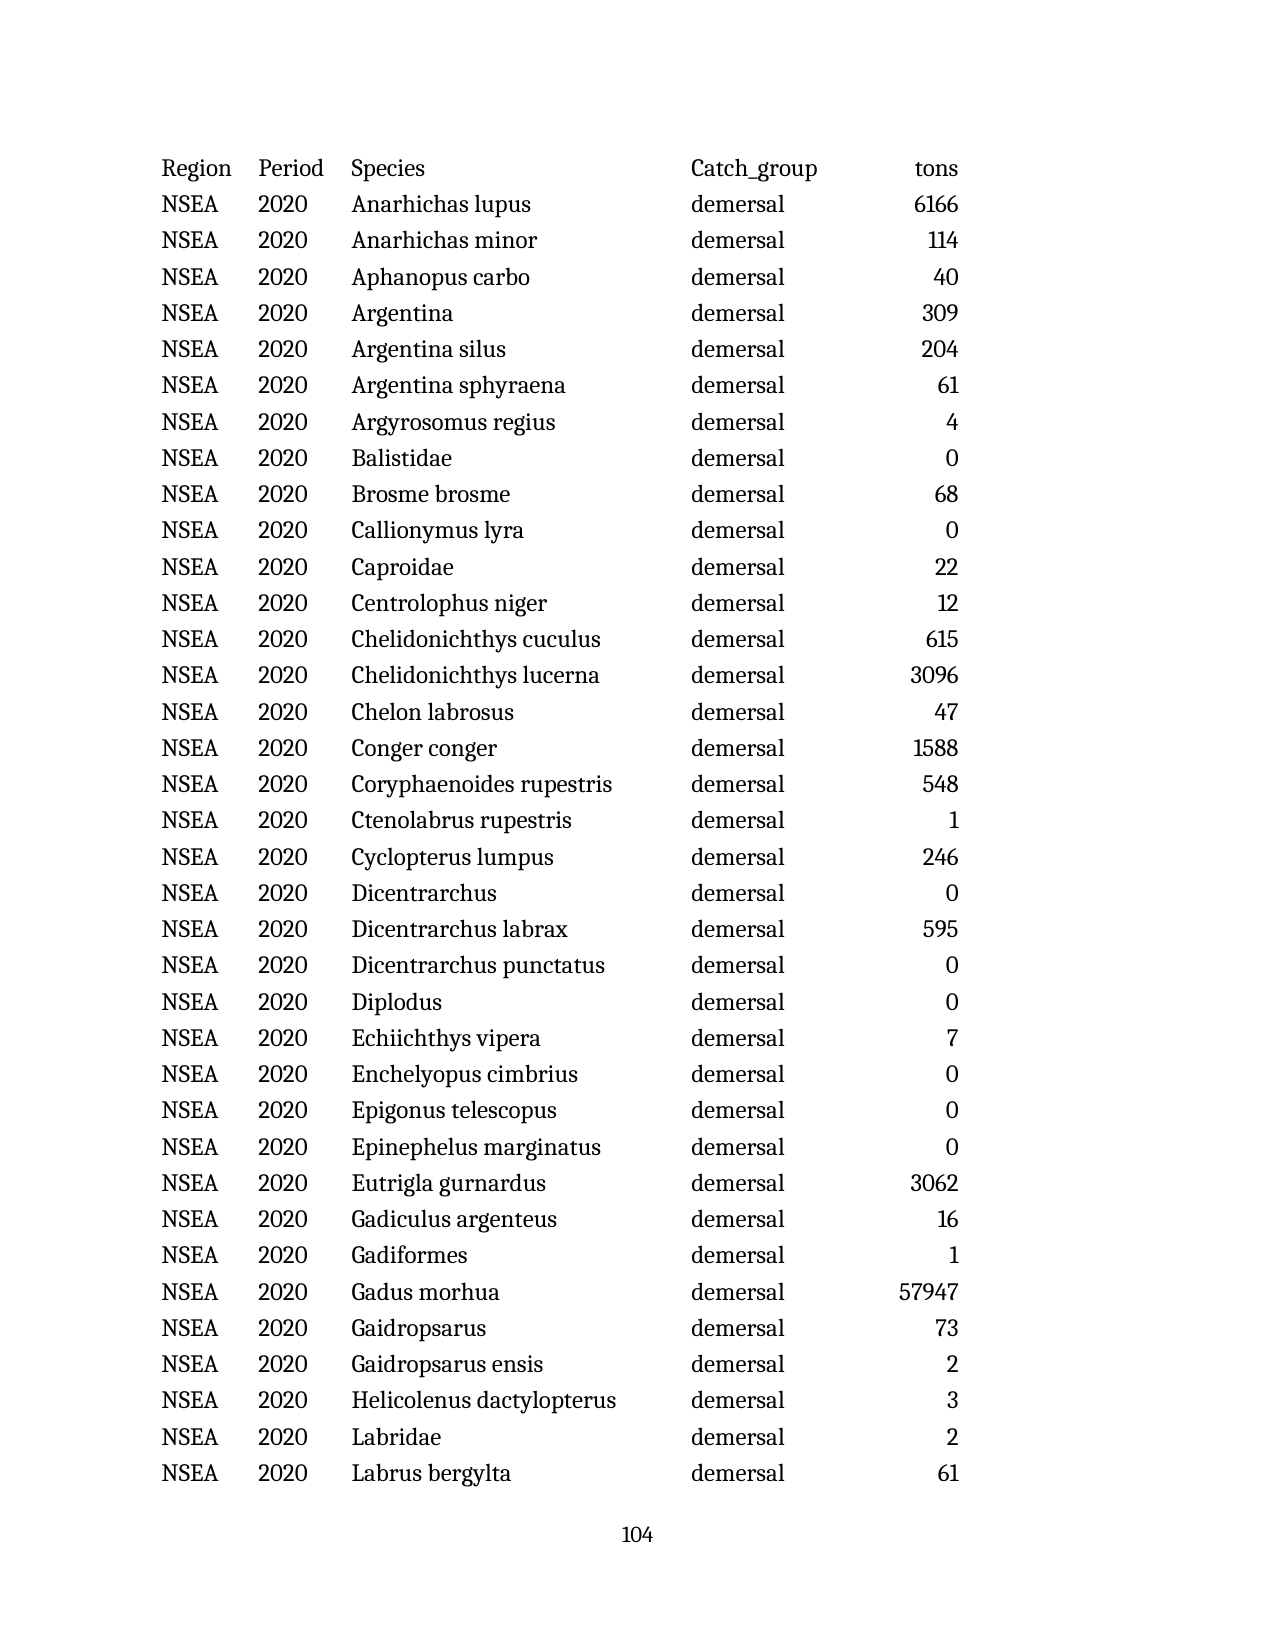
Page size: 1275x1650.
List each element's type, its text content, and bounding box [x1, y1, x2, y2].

table_cell demersal [680, 1093, 864, 1129]
table_cell Argentina silus [340, 331, 680, 367]
table_cell 2020 [247, 1274, 340, 1310]
table_cell 0 [864, 875, 969, 911]
table_cell 2020 [247, 404, 340, 440]
table_cell 2 [864, 1346, 969, 1382]
table_cell NSEA [150, 1129, 247, 1165]
table_cell demersal [680, 730, 864, 766]
table_cell demersal [680, 295, 864, 331]
table_cell demersal [680, 1346, 864, 1382]
table_cell 12 [864, 585, 969, 621]
table_cell 0 [864, 1056, 969, 1092]
table_cell demersal [680, 404, 864, 440]
table_cell NSEA [150, 549, 247, 585]
table_cell Aphanopus carbo [340, 259, 680, 295]
table_cell Anarhichas minor [340, 223, 680, 259]
table_cell 2020 [247, 621, 340, 657]
table_cell demersal [680, 368, 864, 404]
table_cell 2020 [247, 948, 340, 984]
table_cell Epinephelus marginatus [340, 1129, 680, 1165]
table_cell NSEA [150, 658, 247, 694]
table_cell Argentina [340, 295, 680, 331]
table_cell Helicolenus dactylopterus [340, 1383, 680, 1419]
table_cell Balistidae [340, 440, 680, 476]
table_cell 2020 [247, 223, 340, 259]
table_cell 246 [864, 839, 969, 875]
table_cell 2020 [247, 984, 340, 1020]
table_cell 2020 [247, 259, 340, 295]
table_cell NSEA [150, 1310, 247, 1346]
table_cell Dicentrarchus punctatus [340, 948, 680, 984]
table_cell 2020 [247, 766, 340, 802]
table_cell 548 [864, 766, 969, 802]
table_cell Argentina sphyraena [340, 368, 680, 404]
table_cell NSEA [150, 223, 247, 259]
table_cell demersal [680, 1419, 864, 1455]
table_cell Epigonus telescopus [340, 1093, 680, 1129]
table_cell NSEA [150, 440, 247, 476]
table_cell demersal [680, 440, 864, 476]
table_cell 22 [864, 549, 969, 585]
table_cell NSEA [150, 186, 247, 222]
table_cell 2020 [247, 1165, 340, 1201]
table_header Species [340, 150, 680, 186]
table_cell demersal [680, 1238, 864, 1274]
table_cell demersal [680, 549, 864, 585]
table_cell Cyclopterus lumpus [340, 839, 680, 875]
table_cell 2020 [247, 1455, 340, 1491]
table_cell demersal [680, 585, 864, 621]
table_cell NSEA [150, 1201, 247, 1237]
table_cell Coryphaenoides rupestris [340, 766, 680, 802]
table_cell Labridae [340, 1419, 680, 1455]
table_cell NSEA [150, 766, 247, 802]
table_cell demersal [680, 766, 864, 802]
table_cell demersal [680, 1020, 864, 1056]
table_cell NSEA [150, 948, 247, 984]
table_cell 61 [864, 1455, 969, 1491]
table_cell 2020 [247, 658, 340, 694]
table_cell NSEA [150, 476, 247, 512]
table_cell NSEA [150, 1274, 247, 1310]
table_cell 309 [864, 295, 969, 331]
table_cell 2020 [247, 694, 340, 730]
table_cell NSEA [150, 1238, 247, 1274]
table_cell 7 [864, 1020, 969, 1056]
table_cell NSEA [150, 1093, 247, 1129]
table_cell 2020 [247, 585, 340, 621]
table_cell 2020 [247, 513, 340, 549]
table_cell 0 [864, 513, 969, 549]
table_cell 47 [864, 694, 969, 730]
table_cell Gaidropsarus [340, 1310, 680, 1346]
table_cell demersal [680, 186, 864, 222]
table_cell 68 [864, 476, 969, 512]
table_cell Callionymus lyra [340, 513, 680, 549]
table_cell 40 [864, 259, 969, 295]
table_cell Gadus morhua [340, 1274, 680, 1310]
table_cell demersal [680, 1274, 864, 1310]
table_cell Labrus bergylta [340, 1455, 680, 1491]
table_cell demersal [680, 984, 864, 1020]
table_cell demersal [680, 839, 864, 875]
table_cell demersal [680, 1056, 864, 1092]
table_cell 2020 [247, 875, 340, 911]
table_cell Echiichthys vipera [340, 1020, 680, 1056]
table_cell demersal [680, 875, 864, 911]
table_cell 2020 [247, 476, 340, 512]
table_cell NSEA [150, 295, 247, 331]
table_cell NSEA [150, 1165, 247, 1201]
table_cell 73 [864, 1310, 969, 1346]
table_cell 3 [864, 1383, 969, 1419]
table_cell 1 [864, 1238, 969, 1274]
table_cell NSEA [150, 875, 247, 911]
table_cell Enchelyopus cimbrius [340, 1056, 680, 1092]
table_cell NSEA [150, 368, 247, 404]
table_cell 57947 [864, 1274, 969, 1310]
table_cell 3062 [864, 1165, 969, 1201]
table_cell demersal [680, 1310, 864, 1346]
table_header Region [150, 150, 247, 186]
table_cell NSEA [150, 585, 247, 621]
table_cell Dicentrarchus [340, 875, 680, 911]
table_cell 114 [864, 223, 969, 259]
table_cell Gadiculus argenteus [340, 1201, 680, 1237]
table_cell demersal [680, 1455, 864, 1491]
table_cell Anarhichas lupus [340, 186, 680, 222]
table_cell demersal [680, 621, 864, 657]
table_cell 3096 [864, 658, 969, 694]
table_cell NSEA [150, 911, 247, 947]
table_cell Centrolophus niger [340, 585, 680, 621]
table_cell 2020 [247, 1056, 340, 1092]
table_cell Chelon labrosus [340, 694, 680, 730]
table_cell NSEA [150, 839, 247, 875]
table_cell Ctenolabrus rupestris [340, 803, 680, 839]
table_cell 61 [864, 368, 969, 404]
table_cell 16 [864, 1201, 969, 1237]
table_cell 2020 [247, 730, 340, 766]
table_cell 2020 [247, 1129, 340, 1165]
table_header Catch_group [680, 150, 864, 186]
table_cell NSEA [150, 331, 247, 367]
table_cell demersal [680, 331, 864, 367]
table_cell 2020 [247, 1383, 340, 1419]
table_cell 2020 [247, 1346, 340, 1382]
table_cell 2020 [247, 440, 340, 476]
table_cell Dicentrarchus labrax [340, 911, 680, 947]
table_cell demersal [680, 911, 864, 947]
table_cell NSEA [150, 984, 247, 1020]
table_cell NSEA [150, 694, 247, 730]
table_cell 204 [864, 331, 969, 367]
table_cell 0 [864, 984, 969, 1020]
table_cell 615 [864, 621, 969, 657]
table_cell demersal [680, 658, 864, 694]
table_cell demersal [680, 803, 864, 839]
table_cell 0 [864, 948, 969, 984]
table_cell 2020 [247, 368, 340, 404]
table_cell demersal [680, 1201, 864, 1237]
table_cell Brosme brosme [340, 476, 680, 512]
table_cell 2020 [247, 549, 340, 585]
table_cell 2020 [247, 1310, 340, 1346]
table_cell NSEA [150, 1455, 247, 1491]
table_header Period [247, 150, 340, 186]
table_cell NSEA [150, 1346, 247, 1382]
table_cell 2020 [247, 839, 340, 875]
table_cell NSEA [150, 1020, 247, 1056]
table_cell 2020 [247, 186, 340, 222]
table_cell Diplodus [340, 984, 680, 1020]
table_cell demersal [680, 1165, 864, 1201]
table_cell 0 [864, 440, 969, 476]
table_cell 2020 [247, 1020, 340, 1056]
table_cell NSEA [150, 404, 247, 440]
table_cell demersal [680, 223, 864, 259]
table_cell NSEA [150, 513, 247, 549]
table_cell 2020 [247, 803, 340, 839]
table_cell 2020 [247, 331, 340, 367]
table_cell NSEA [150, 1383, 247, 1419]
table_cell 2020 [247, 1238, 340, 1274]
table_cell 2020 [247, 295, 340, 331]
table_cell Eutrigla gurnardus [340, 1165, 680, 1201]
table_cell NSEA [150, 1419, 247, 1455]
table_cell 2020 [247, 1201, 340, 1237]
table_cell demersal [680, 694, 864, 730]
table_cell demersal [680, 259, 864, 295]
table_cell NSEA [150, 803, 247, 839]
table_cell Conger conger [340, 730, 680, 766]
table_cell Argyrosomus regius [340, 404, 680, 440]
table_cell Chelidonichthys lucerna [340, 658, 680, 694]
table_cell 595 [864, 911, 969, 947]
table_cell Chelidonichthys cuculus [340, 621, 680, 657]
table_cell NSEA [150, 1056, 247, 1092]
table_cell NSEA [150, 621, 247, 657]
table_cell 6166 [864, 186, 969, 222]
table_cell 1 [864, 803, 969, 839]
table_header tons [864, 150, 969, 186]
table_cell 2020 [247, 1093, 340, 1129]
table_cell 4 [864, 404, 969, 440]
table_cell NSEA [150, 730, 247, 766]
table_cell demersal [680, 1129, 864, 1165]
table_cell 0 [864, 1129, 969, 1165]
table_cell 0 [864, 1093, 969, 1129]
table_cell demersal [680, 948, 864, 984]
table_cell demersal [680, 476, 864, 512]
table_cell 1588 [864, 730, 969, 766]
table_cell Caproidae [340, 549, 680, 585]
table_cell demersal [680, 1383, 864, 1419]
table_cell 2 [864, 1419, 969, 1455]
table_cell Gadiformes [340, 1238, 680, 1274]
table_cell NSEA [150, 259, 247, 295]
table_cell 2020 [247, 1419, 340, 1455]
table_cell 2020 [247, 911, 340, 947]
table_cell Gaidropsarus ensis [340, 1346, 680, 1382]
table_cell demersal [680, 513, 864, 549]
